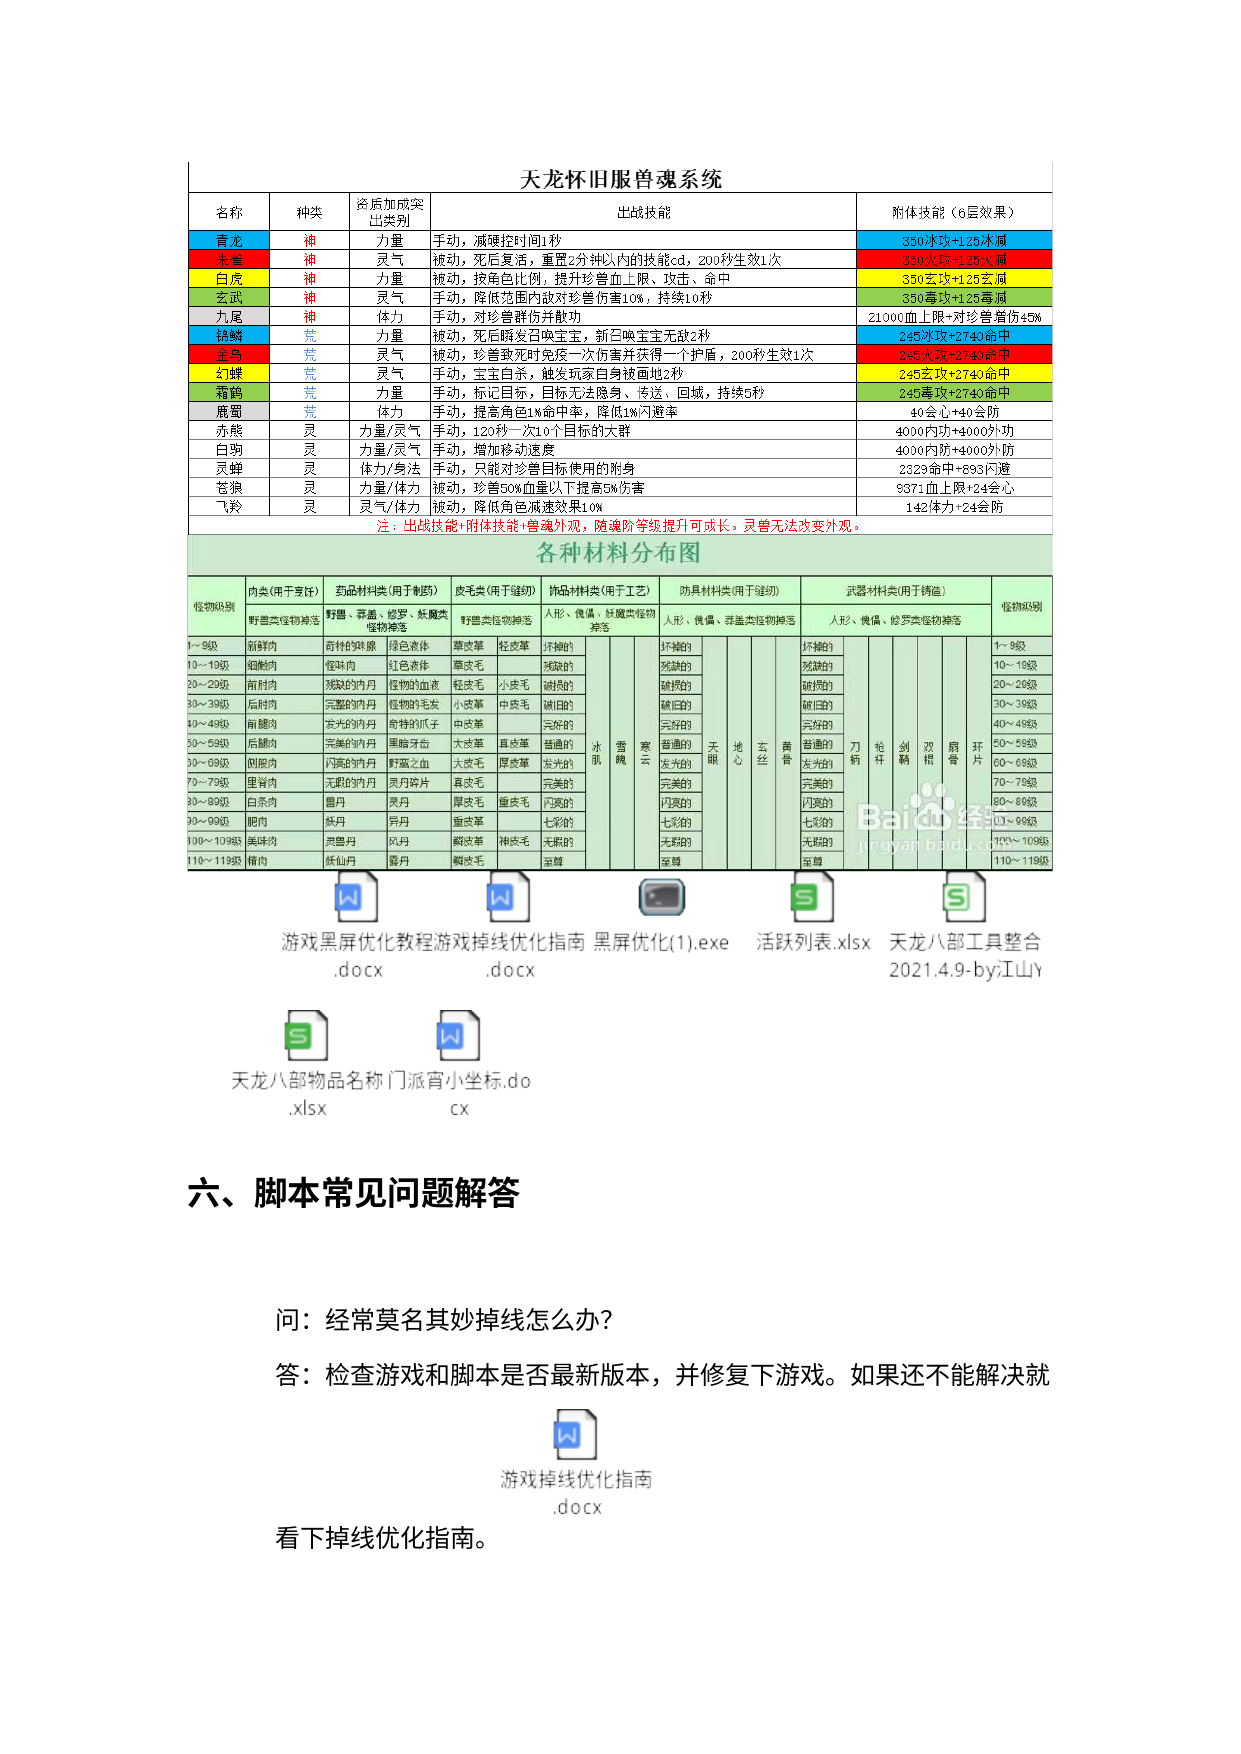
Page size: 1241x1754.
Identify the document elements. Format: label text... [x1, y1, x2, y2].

text 答：检查游戏和脚本是否最新版本，并修复下游戏。如果还不能解决就看下掉线优化指南。 [275, 1355, 1053, 1555]
text 问：经常莫名其妙掉线怎么办？ [275, 1301, 1053, 1337]
picture [187, 162, 1053, 872]
subtitle 六、脚本常见问题解答 [187, 1159, 1053, 1224]
